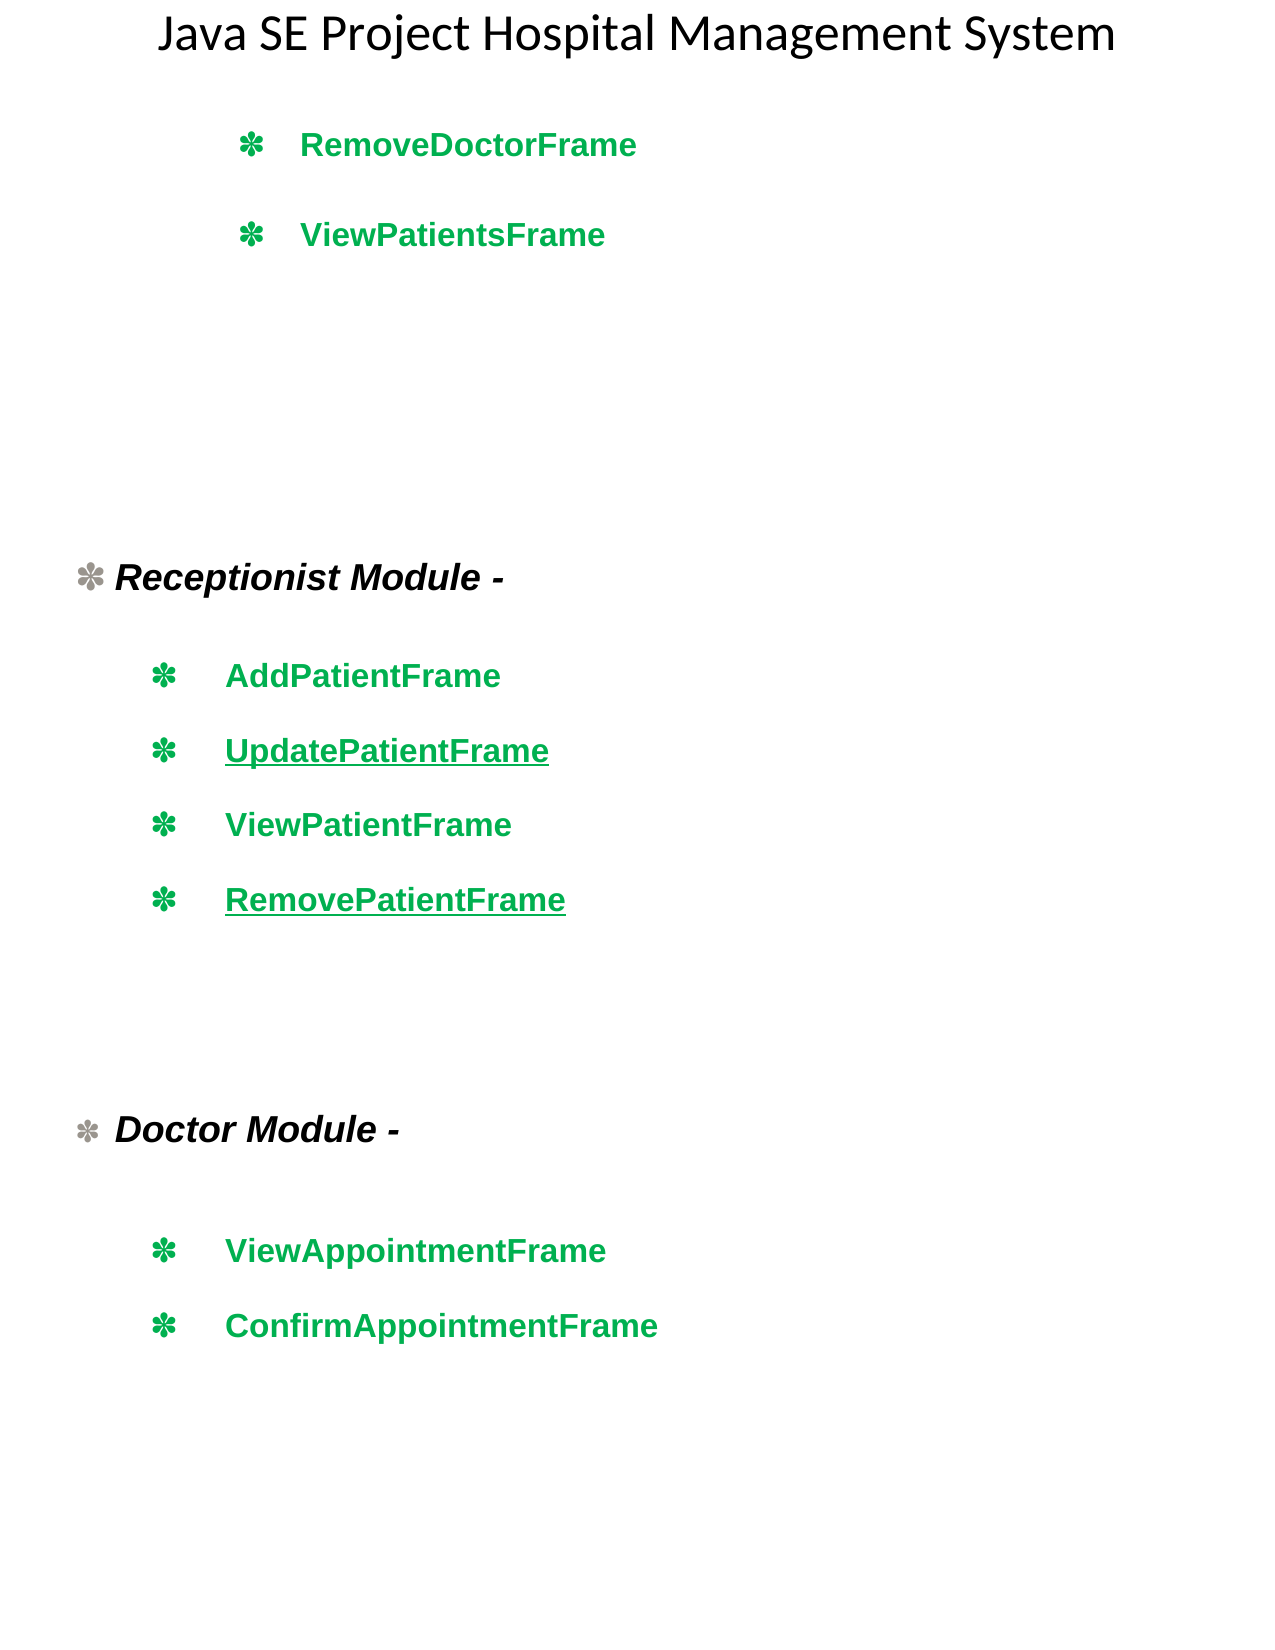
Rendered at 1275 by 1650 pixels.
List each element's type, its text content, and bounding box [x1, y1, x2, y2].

list ViewPatientFrame [150, 801, 1200, 847]
list Doctor Module - [75, 1107, 1200, 1152]
list ViewPatientsFrame [237, 211, 1200, 257]
list ConfirmAppointmentFrame [150, 1302, 1200, 1347]
list AddPatientFrame [150, 652, 1200, 697]
list RemoveDoctorFrame [237, 120, 1200, 166]
list RemovePatientFrame [150, 876, 1200, 921]
list UpdatePatientFrame [150, 726, 1200, 772]
list Receptionist Module - [75, 550, 1200, 601]
list ViewAppointmentFrame [150, 1227, 1200, 1273]
